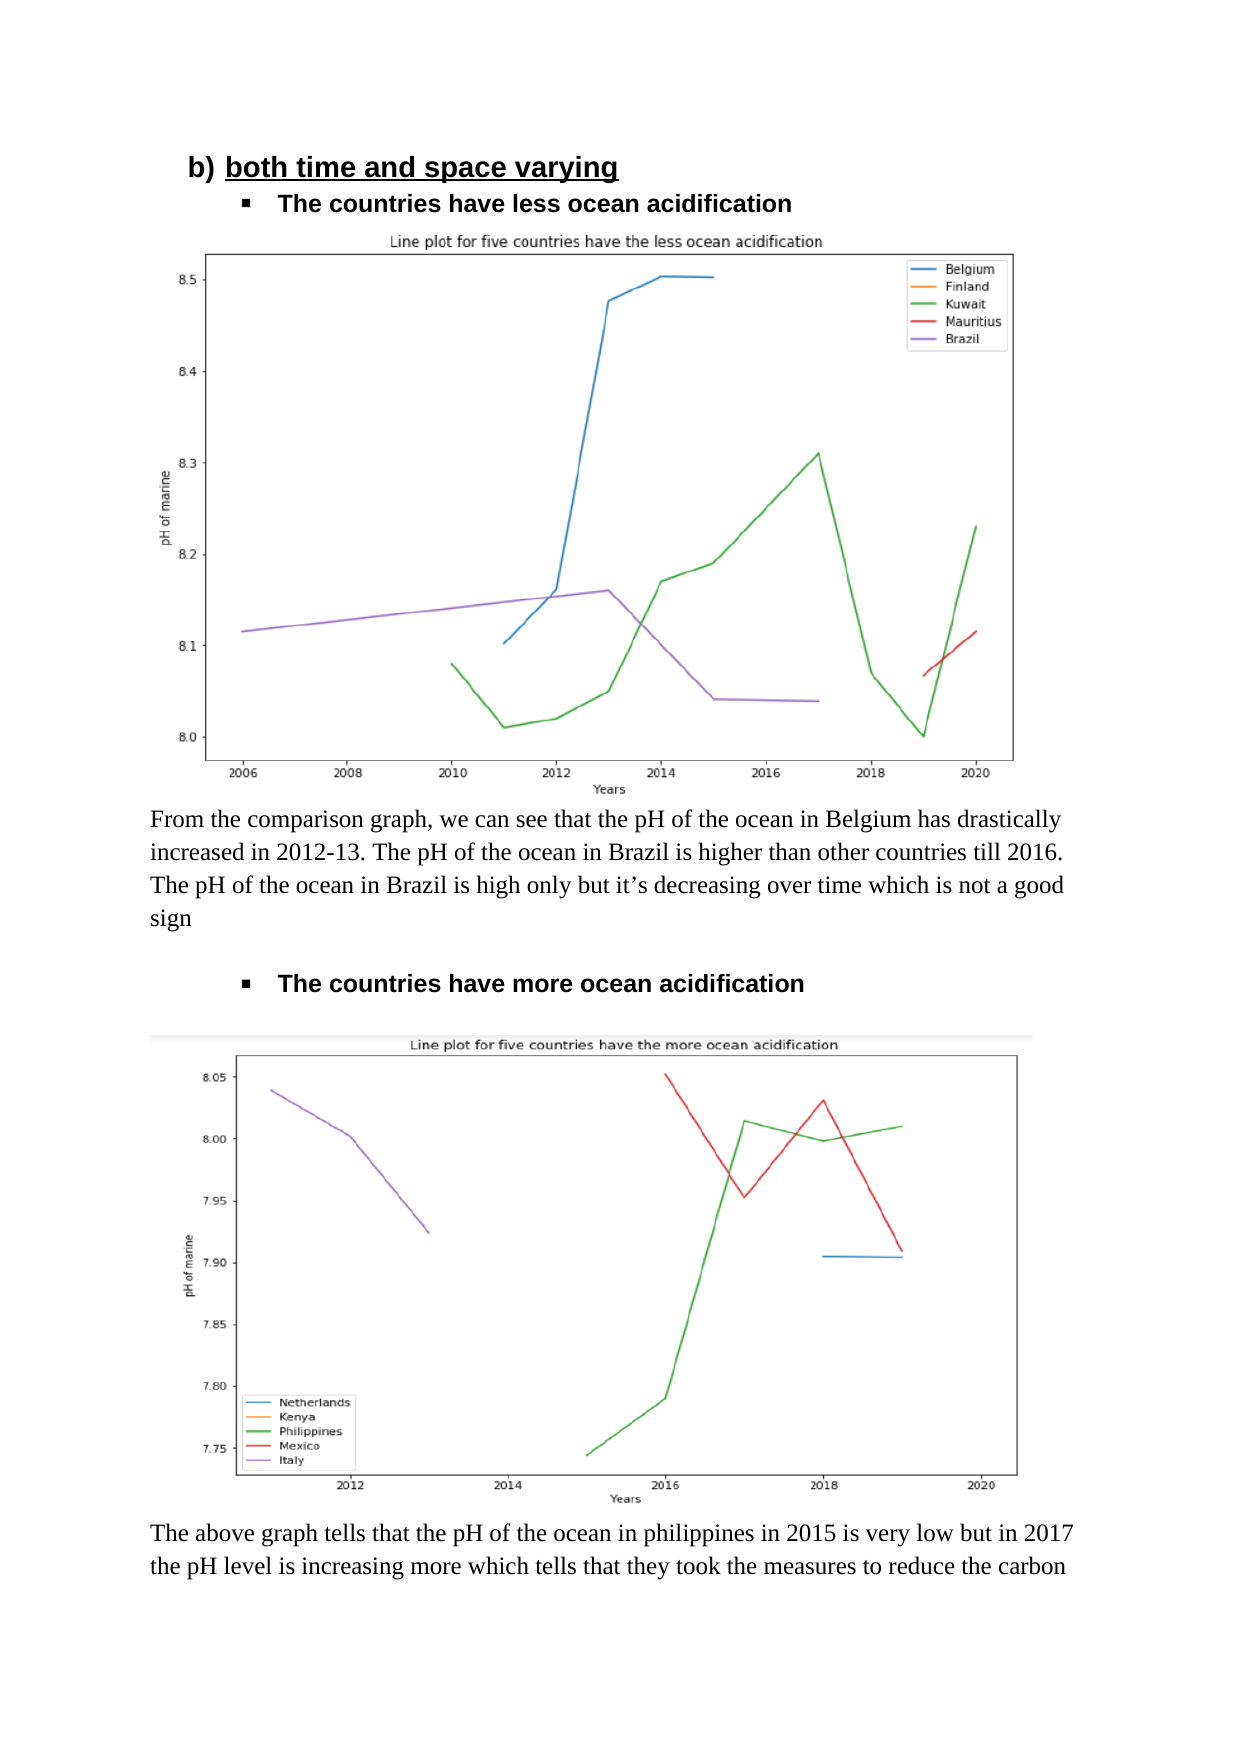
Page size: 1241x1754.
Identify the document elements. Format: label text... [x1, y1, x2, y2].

list The countries have less ocean acidification [240, 188, 1090, 217]
text From the comparison graph, we can see that the pH of the ocean in Belgium has drastically increased in 2012-13. The pH of the ocean in Brazil is higher than other countries till 2016. The pH of the ocean in Brazil is high only but it’s decreasing over time which is not a good sign [150, 804, 1090, 932]
picture [150, 221, 1034, 801]
list The countries have more ocean acidification [240, 969, 1090, 998]
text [150, 1518, 1090, 1580]
picture [150, 1035, 1033, 1514]
list both time and space varying [187, 150, 1090, 183]
